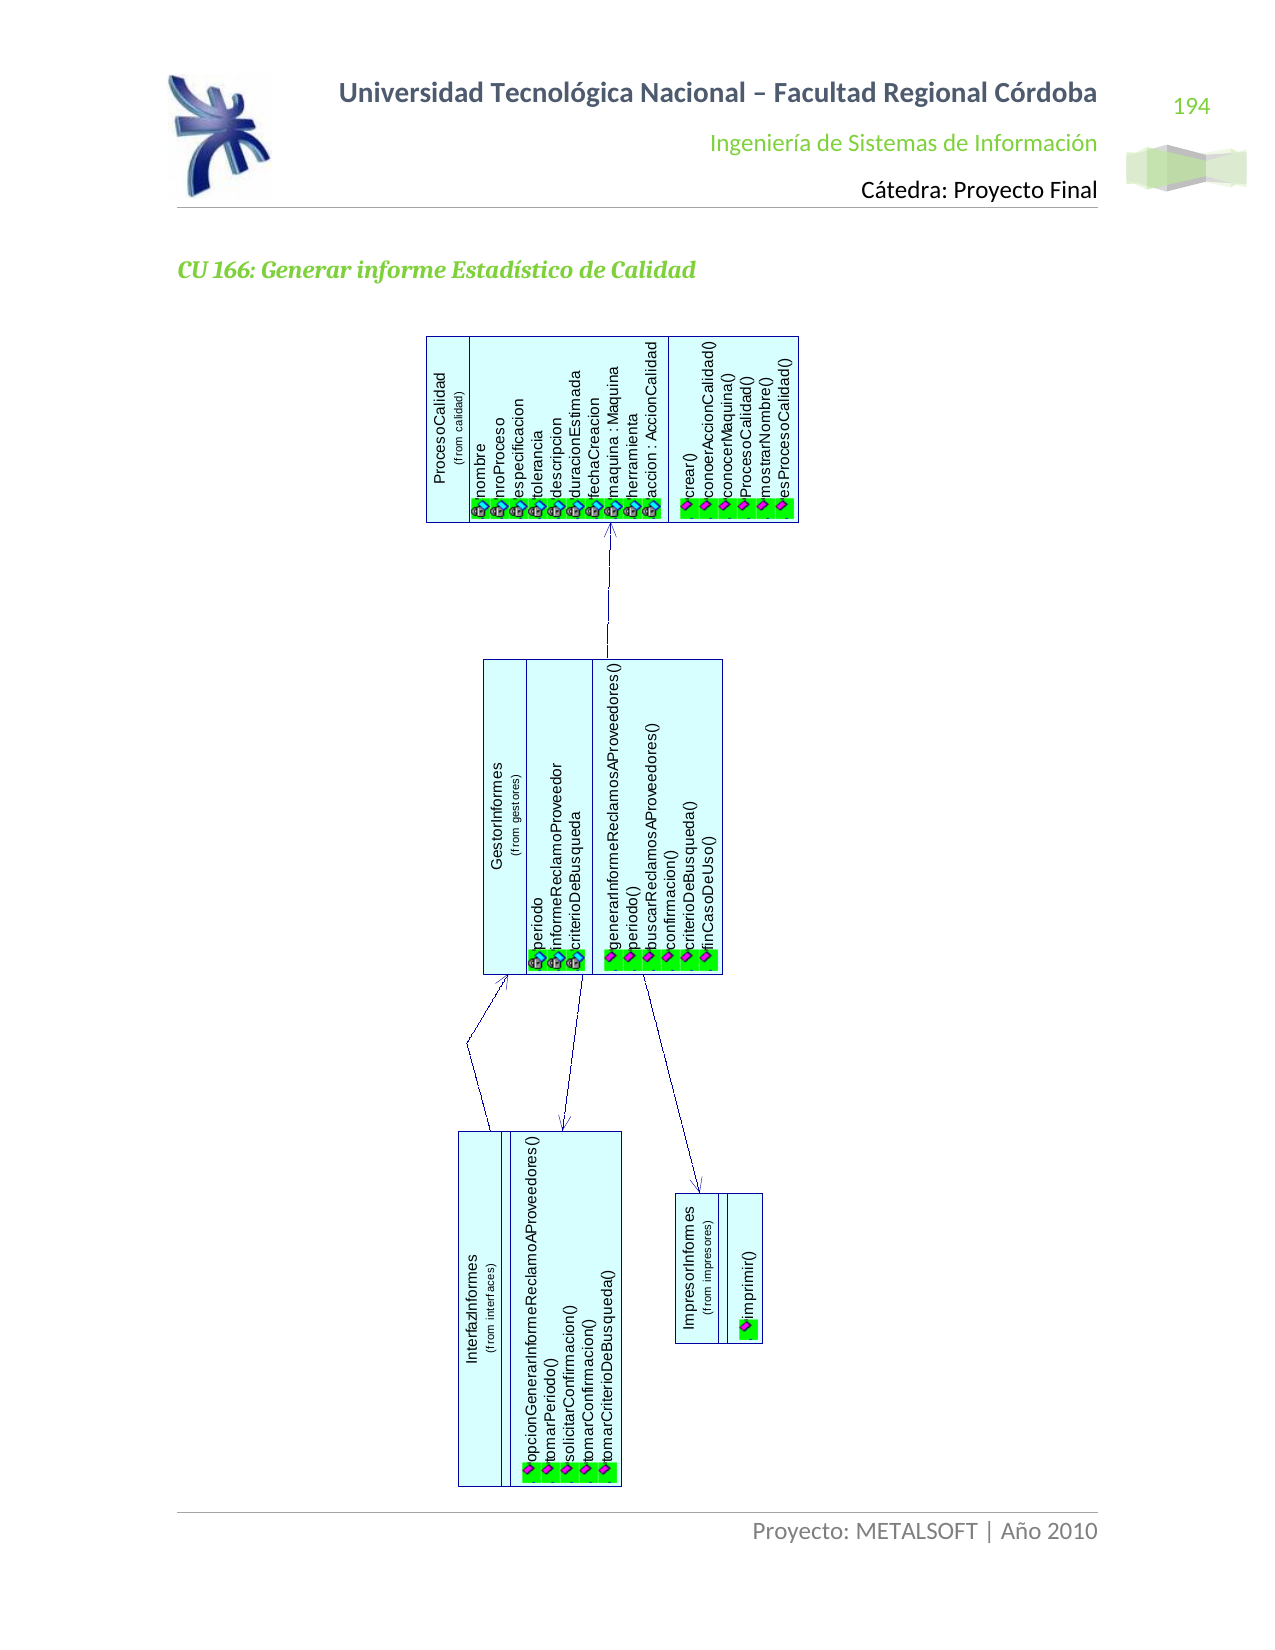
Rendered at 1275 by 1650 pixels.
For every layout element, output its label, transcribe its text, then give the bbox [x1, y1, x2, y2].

text CU 166: Generar informe Estadístico de Calidad [177, 256, 1098, 284]
picture [167, 74, 272, 199]
